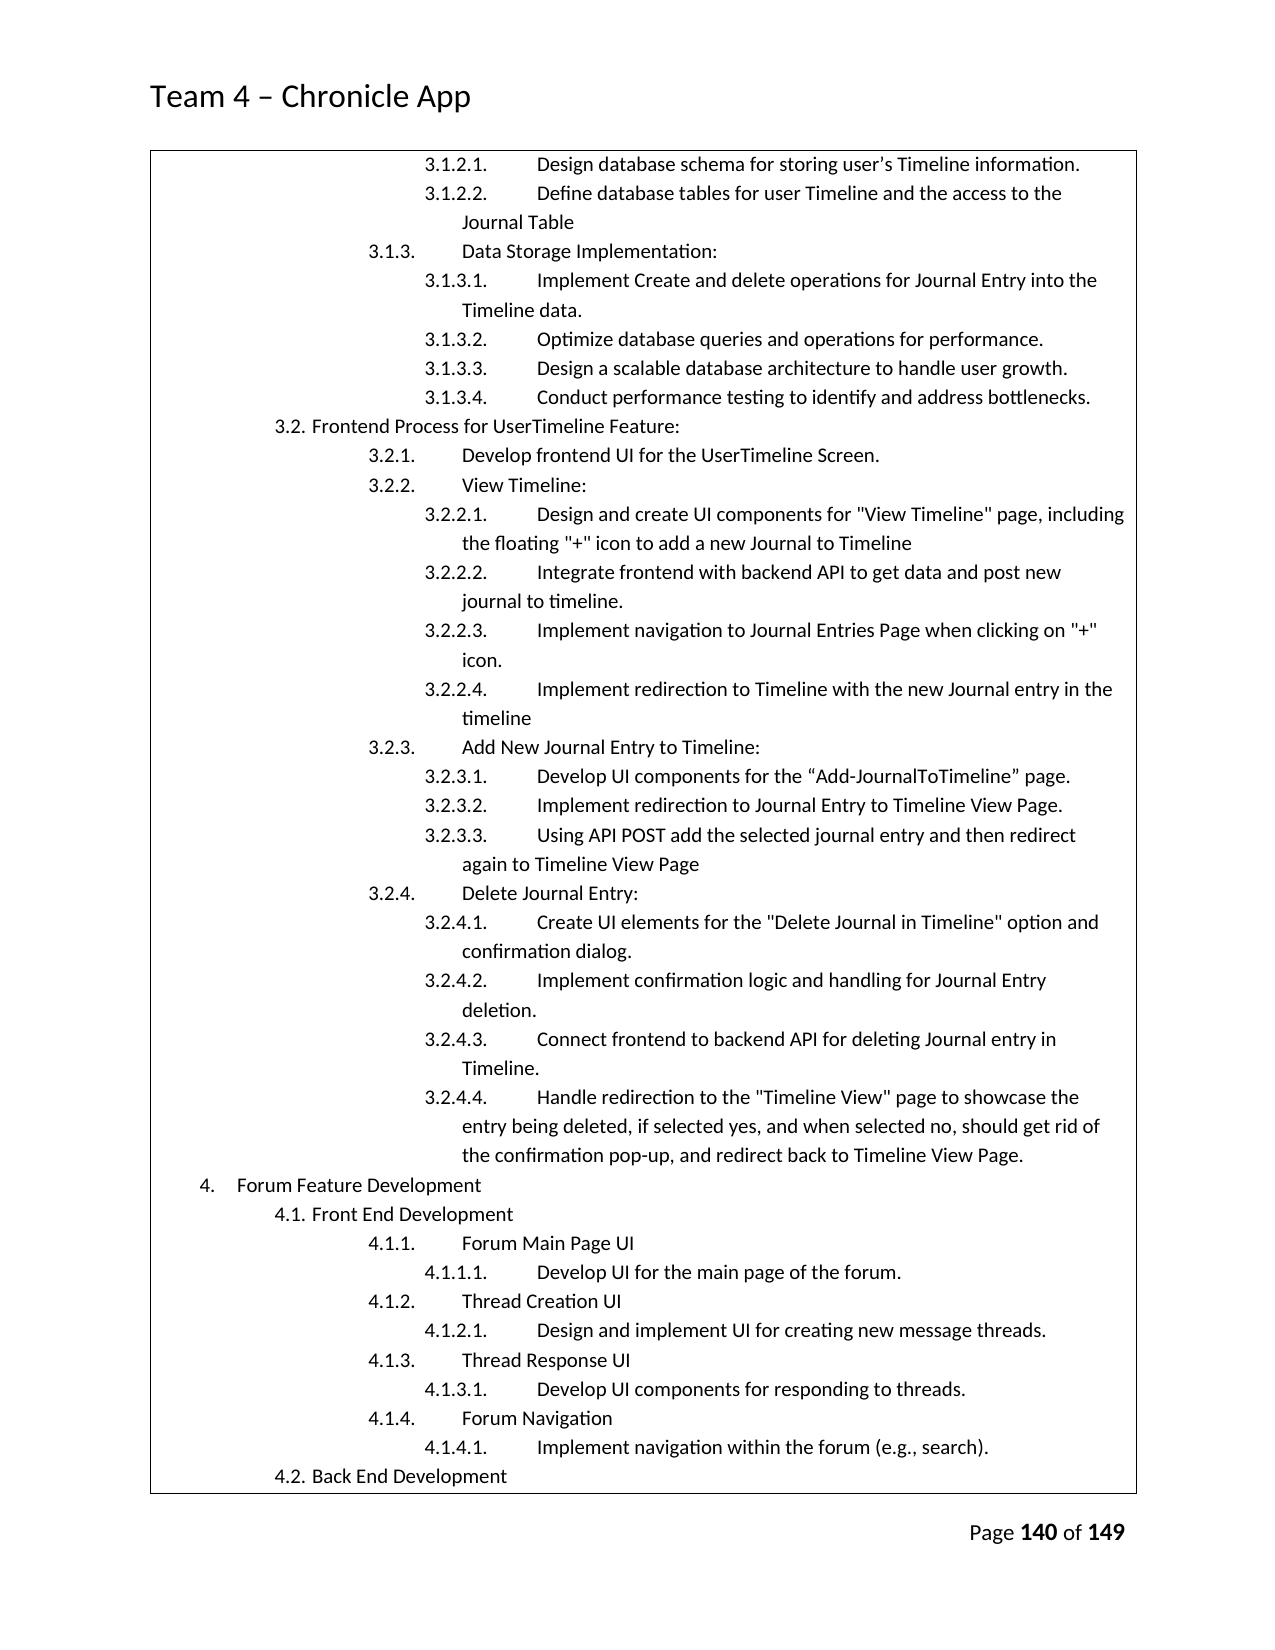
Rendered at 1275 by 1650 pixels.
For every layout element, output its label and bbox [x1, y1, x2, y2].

table_header [151, 151, 1136, 1492]
